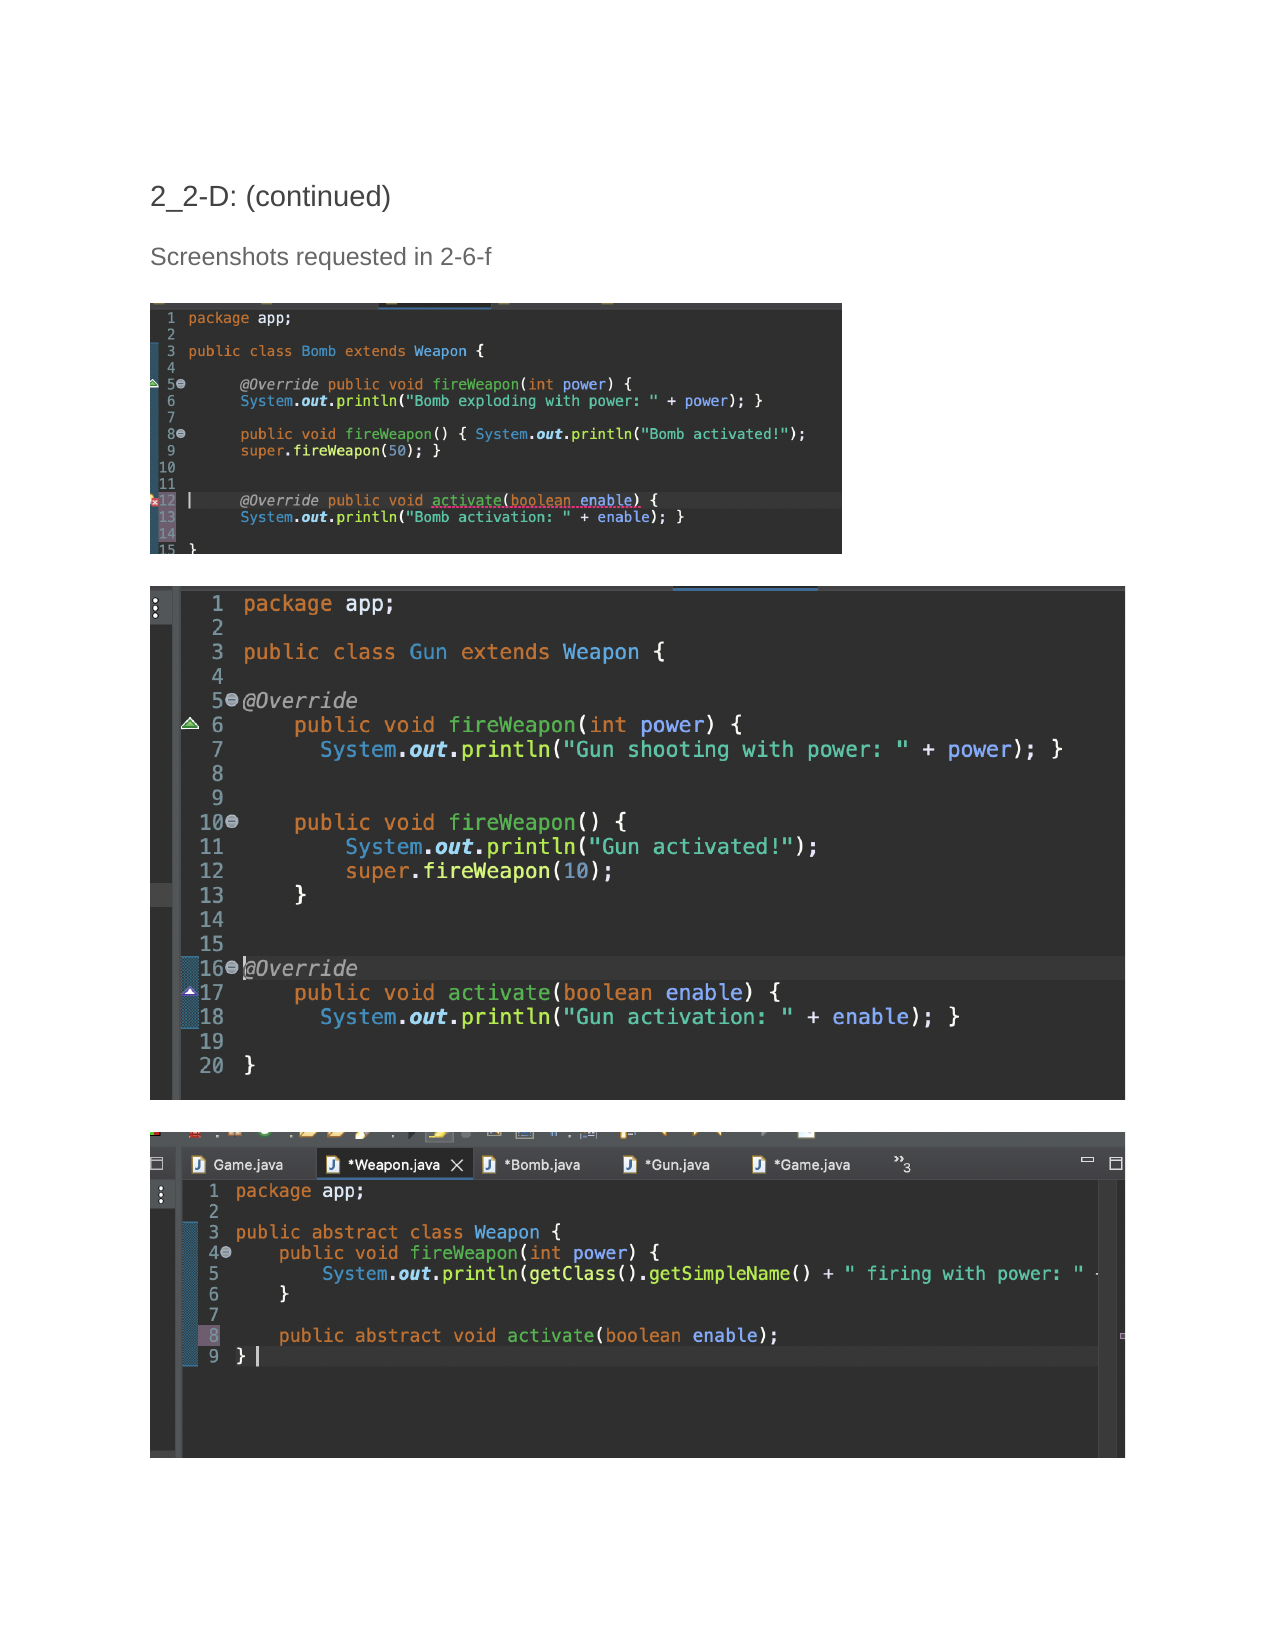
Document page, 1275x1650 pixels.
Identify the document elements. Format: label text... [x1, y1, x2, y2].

picture [150, 586, 1125, 1100]
picture [150, 303, 842, 554]
picture [150, 1132, 1125, 1458]
subtitle 2_2-D: (continued) [150, 179, 1125, 213]
subtitle Screenshots requested in 2-6-f [150, 242, 1125, 271]
